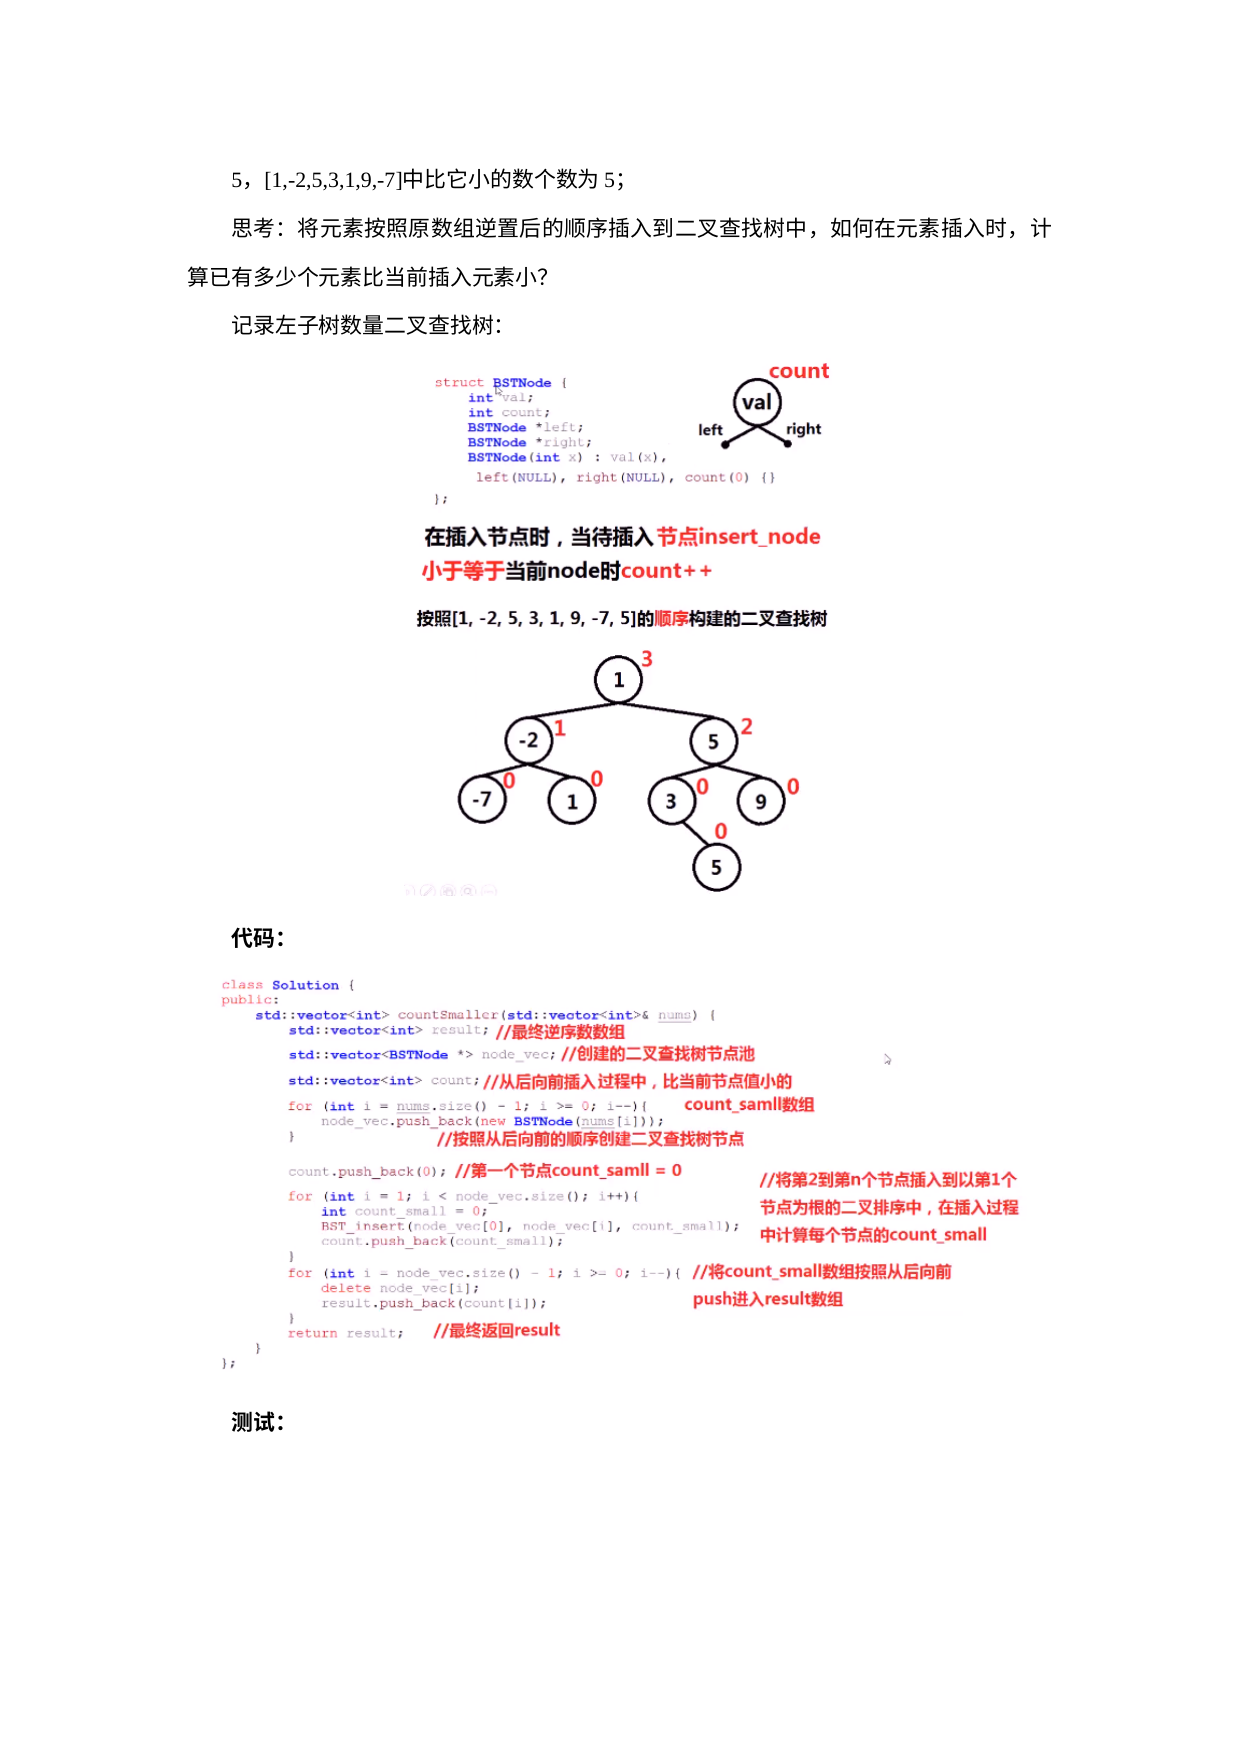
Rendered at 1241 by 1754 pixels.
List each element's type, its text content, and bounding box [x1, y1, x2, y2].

picture [212, 969, 1028, 1386]
text 记录左子树数量二叉查找树： [187, 307, 1053, 340]
text 测试： [187, 1404, 1053, 1437]
text 5，[1,-2,5,3,1,9,-7]中比它小的数个数为5； [187, 162, 1053, 194]
text 代码： [187, 921, 1053, 953]
text 思考：将元素按照原数组逆置后的顺序插入到二叉查找树中，如何在元素插入时，计算已有多少个元素比当前插入元素小？ [187, 210, 1053, 292]
picture [404, 355, 837, 896]
